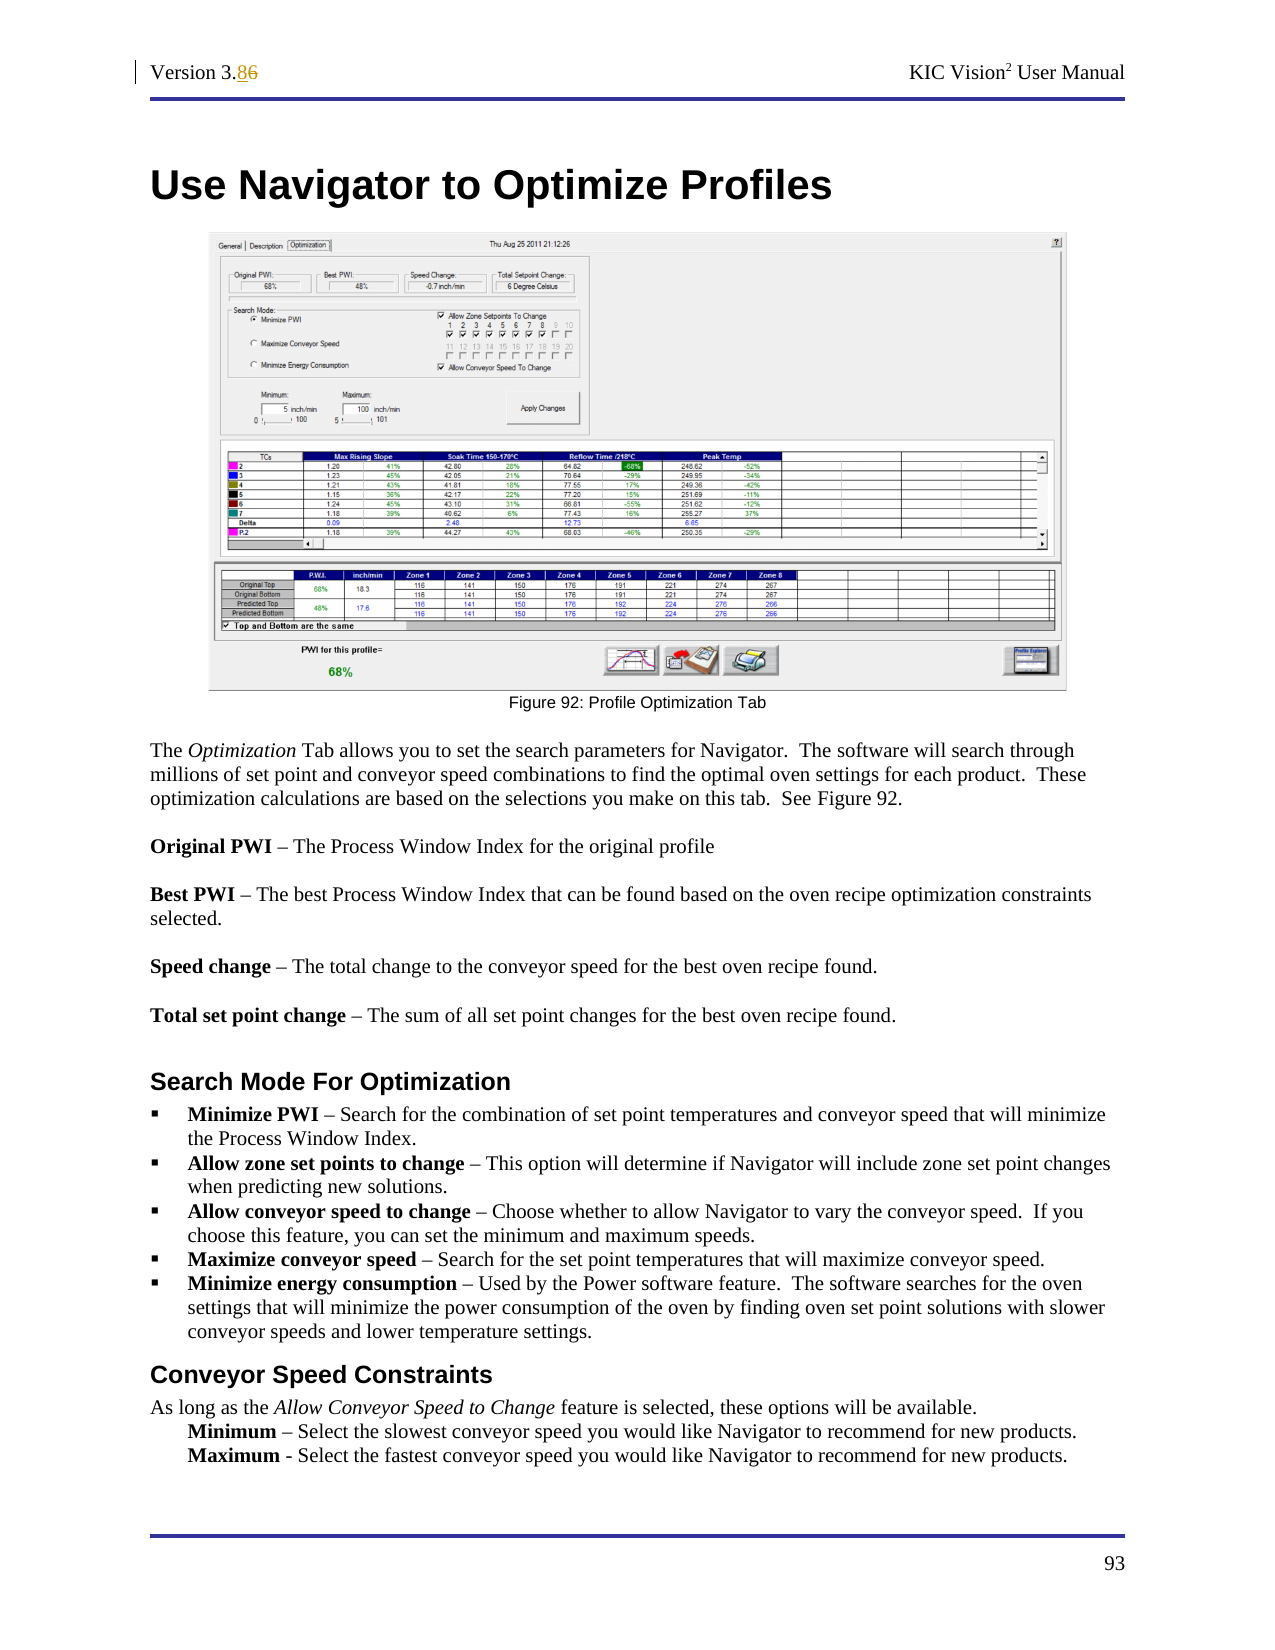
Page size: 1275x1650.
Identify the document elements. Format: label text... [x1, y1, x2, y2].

list Allow zone set points to change – This option will determine if Navigator will include zone set point changes when predicting new solutions. [150, 1150, 1125, 1198]
list Minimize energy consumption – Used by the Power software feature. The software searches for the oven settings that will minimize the power consumption of the oven by finding oven set point solutions with slower conveyor speeds and lower temperature settings. [150, 1271, 1125, 1343]
text Best PWI – The best Process Window Index that can be found based on the oven recipe optimization constraints selected. [150, 882, 1125, 930]
text Maximum - Select the fastest conveyor speed you would like Navigator to recommend for new products. [150, 1443, 1125, 1467]
text Speed change – The total change to the conveyor speed for the best oven recipe found. [150, 954, 1125, 978]
list Minimize PWI – Search for the combination of set point temperatures and conveyor speed that will minimize the Process Window Index. [150, 1102, 1125, 1150]
text As long as the Allow Conveyor Speed to Change feature is selected, these options will be available. [150, 1394, 1125, 1419]
list Minimum – Select the slowest conveyor speed you would like Navigator to recommend for new products. [187, 1419, 1125, 1443]
text Original PWI – The Process Window Index for the original profile [150, 834, 1125, 858]
subtitle Use Navigator to Optimize Profiles [150, 160, 1125, 208]
text The Optimization Tab allows you to set the search parameters for Navigator. The software will search through millions of set point and conveyor speed combinations to find the optimal oven settings for each product. These optimization calculations are based on the selections you make on this tab. See Figure 92. [150, 738, 1127, 810]
list Allow conveyor speed to change – Choose whether to allow Navigator to vary the conveyor speed. If you choose this feature, you can set the minimum and maximum speeds. [150, 1198, 1125, 1247]
list Maximize conveyor speed – Search for the set point temperatures that will maximize conveyor speed. [150, 1247, 1125, 1271]
text Total set point change – The sum of all set point changes for the best oven recipe found. [150, 1002, 1125, 1027]
subtitle Conveyor Speed Constraints [150, 1359, 1125, 1388]
subtitle Search Mode For Optimization [150, 1067, 1125, 1096]
picture [208, 232, 1067, 691]
